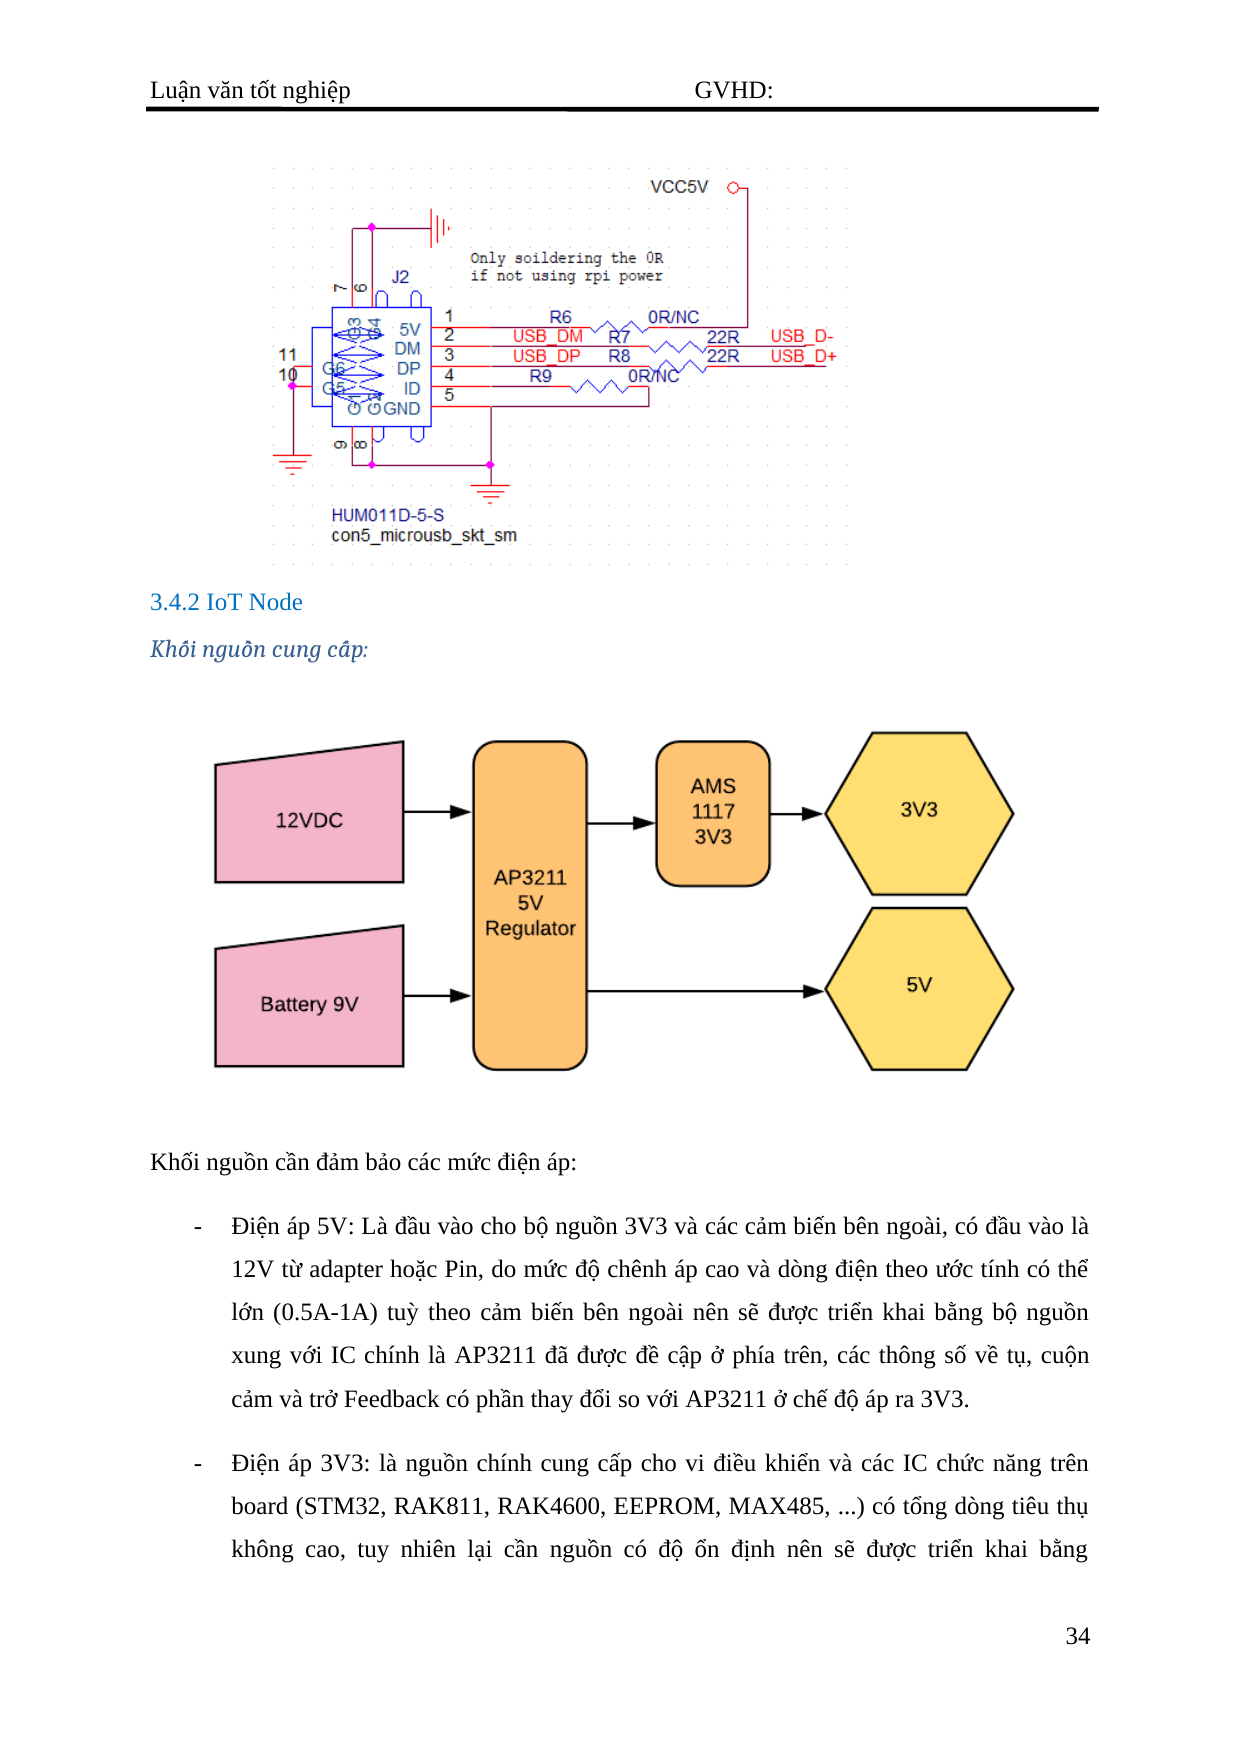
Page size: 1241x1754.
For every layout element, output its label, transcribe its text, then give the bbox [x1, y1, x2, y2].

list Khối nguồn cần đảm bảo các mức điện áp: [150, 1147, 1090, 1176]
picture [268, 150, 861, 569]
subtitle 3.4.2 IoT Node [150, 587, 1090, 616]
list Điện áp 5V: Là đầu vào cho bộ nguồn 3V3 và các cảm biến bên ngoài, có đầu vào là 12V từ adapter hoặc Pin, do mức độ chênh áp cao và dòng điện theo ước tính có thể lớn (0.5A-1A) tuỳ theo cảm biến bên ngoài nên sẽ được triển khai bằng bộ nguồn xung với IC chính là AP3211 đã được đề cập ở phía trên, các thông số về tụ, cuộn cảm và trở Feedback có phần thay đổi so với AP3211 ở chế độ áp ra 3V3. [194, 1211, 1090, 1412]
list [194, 1448, 1090, 1563]
subtitle Khối nguồn cung cấp: [150, 634, 1090, 663]
picture [150, 690, 1079, 1112]
